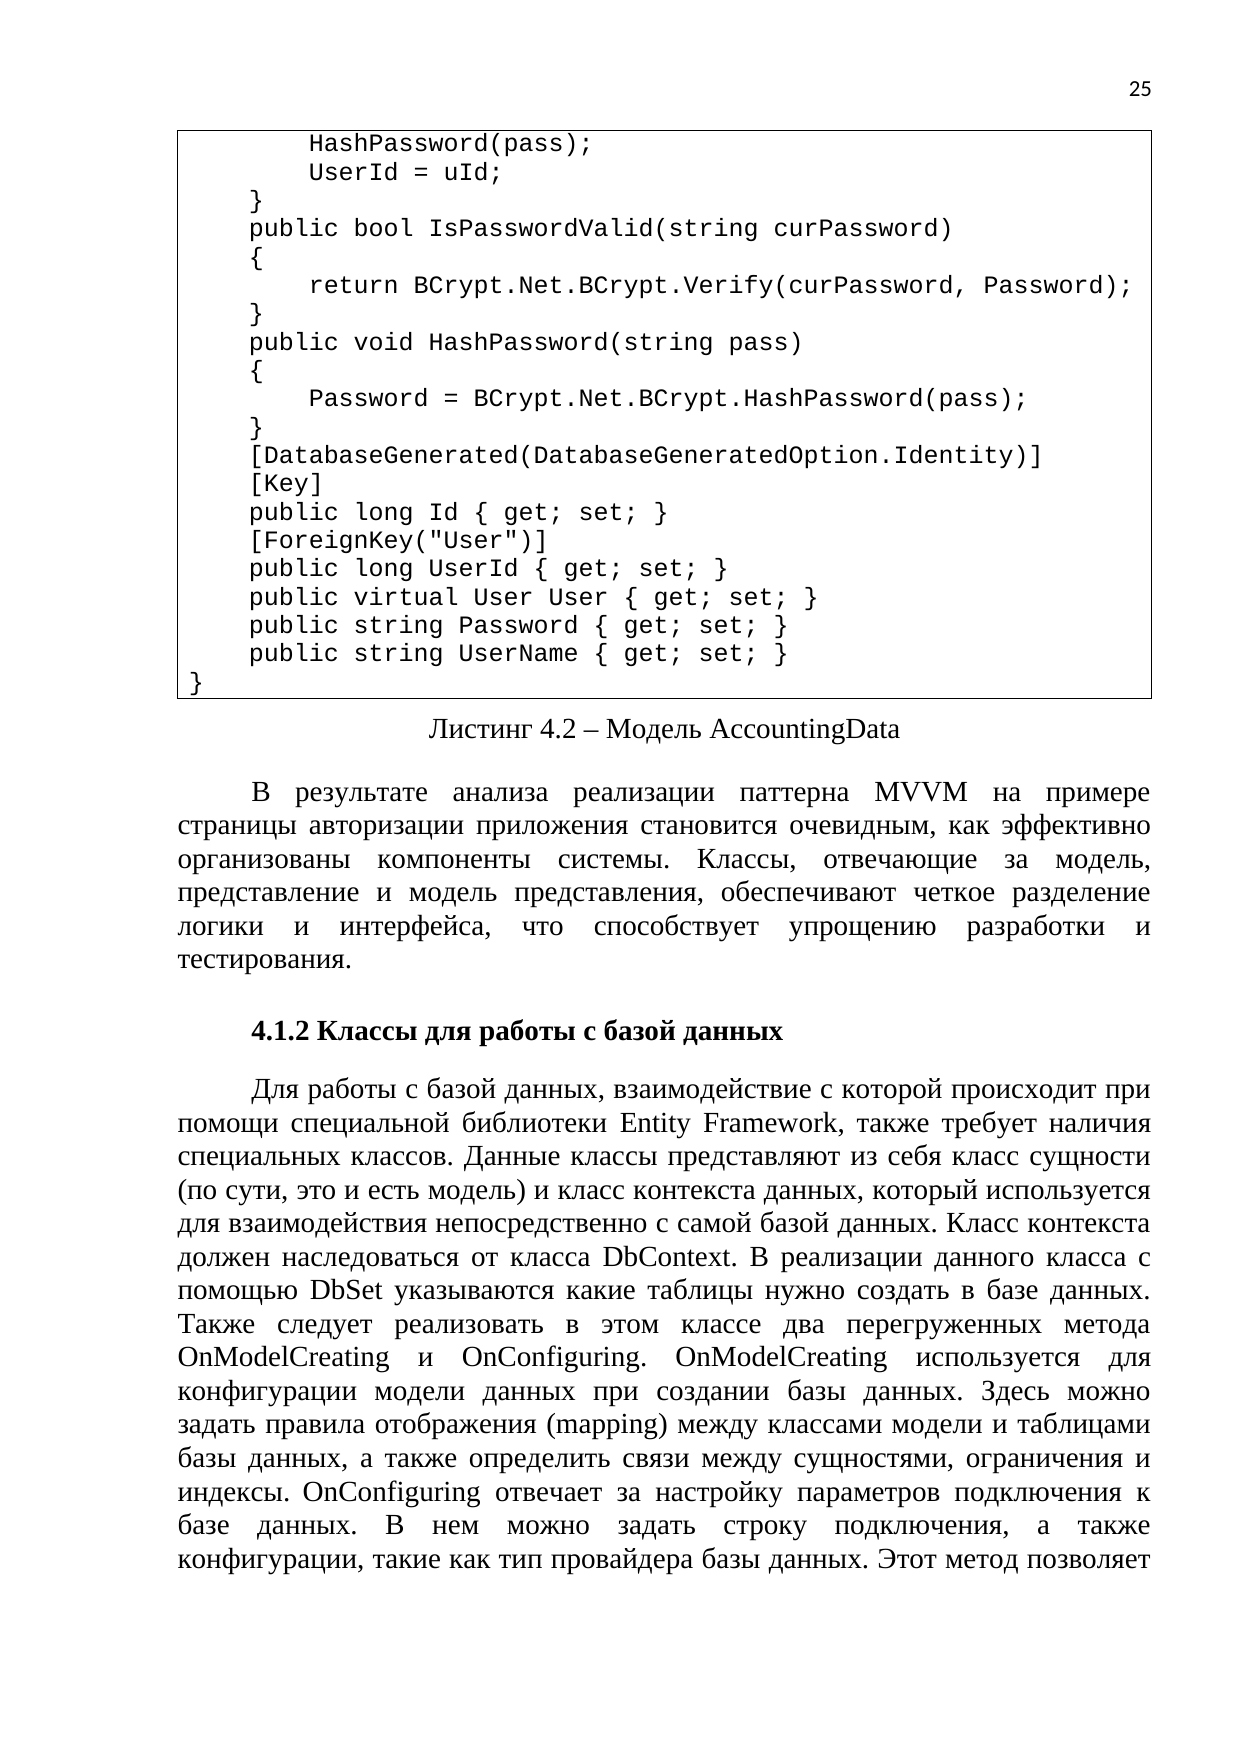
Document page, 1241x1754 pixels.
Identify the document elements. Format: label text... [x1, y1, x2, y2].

text Листинг 4.2 – Модель AccountingData [177, 711, 1152, 745]
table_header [178, 131, 1151, 698]
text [177, 1071, 1152, 1574]
subtitle 4.1.2 Классы для работы с базой данных [177, 1013, 1152, 1046]
text В результате анализа реализации паттерна MVVM на примере страницы авторизации приложения становится очевидным, как эффективно организованы компоненты системы. Классы, отвечающие за модель, представление и модель представления, обеспечивают четкое разделение логики и интерфейса, что способствует упрощению разработки и тестирования. [177, 774, 1152, 975]
